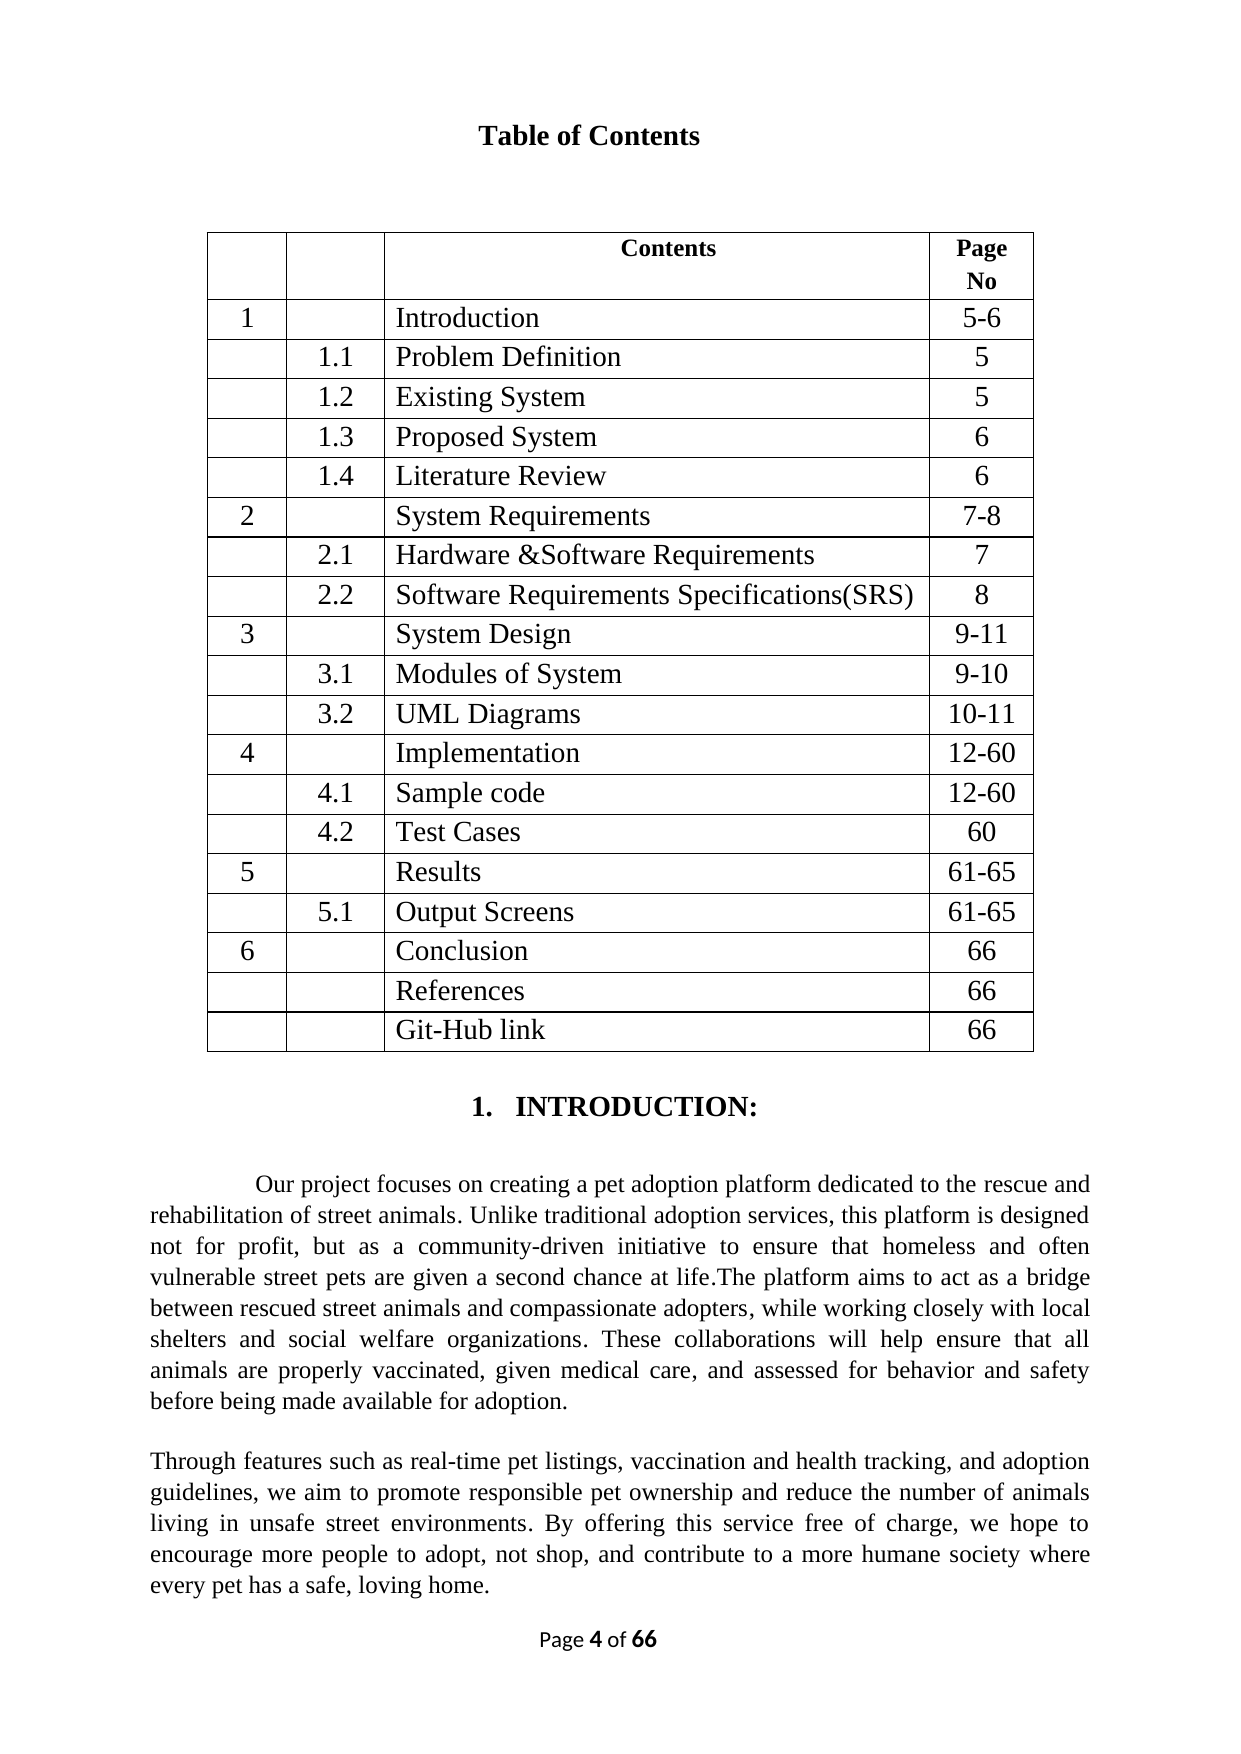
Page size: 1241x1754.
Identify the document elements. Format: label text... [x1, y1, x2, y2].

table_cell Sample code [385, 775, 929, 813]
table_cell [208, 538, 286, 576]
table_cell 6 [930, 458, 1033, 497]
table_cell 8 [930, 577, 1033, 616]
table_cell [208, 1013, 286, 1051]
table_cell [208, 419, 286, 457]
table_cell [287, 933, 384, 972]
table_cell Proposed System [385, 419, 929, 457]
table_cell [287, 1013, 384, 1051]
table_header [208, 233, 286, 299]
table_cell [287, 854, 384, 893]
table_cell 1 [208, 300, 286, 338]
table_cell 3.1 [287, 656, 384, 695]
table_cell 1.1 [287, 340, 384, 378]
table_cell 12-60 [930, 735, 1033, 774]
table_cell [208, 894, 286, 932]
table_cell [208, 577, 286, 616]
table_cell 1.4 [287, 458, 384, 497]
table_cell 1.2 [287, 379, 384, 418]
table_cell 4.1 [287, 775, 384, 813]
table_cell 5 [930, 340, 1033, 378]
table_cell 6 [930, 419, 1033, 457]
table_cell [287, 617, 384, 655]
table_cell 60 [930, 815, 1033, 853]
table_cell 5.1 [287, 894, 384, 932]
table_cell 66 [930, 1013, 1033, 1051]
table_cell [208, 379, 286, 418]
table_cell 5-6 [930, 300, 1033, 338]
table_cell 10-11 [930, 696, 1033, 734]
table_cell 5 [930, 379, 1033, 418]
table_cell 5 [208, 854, 286, 893]
table_cell [208, 340, 286, 378]
table_cell Hardware &Software Requirements [385, 538, 929, 576]
table_cell [208, 696, 286, 734]
table_cell 3.2 [287, 696, 384, 734]
table_cell Conclusion [385, 933, 929, 972]
table_cell [287, 973, 384, 1011]
list INTRODUCTION: [471, 827, 1090, 1123]
table_cell Literature Review [385, 458, 929, 497]
table_cell 7 [930, 538, 1033, 576]
table_header Contents [385, 233, 929, 299]
table_cell [208, 775, 286, 813]
table_cell [287, 300, 384, 338]
table_cell 4 [208, 735, 286, 774]
table_cell 2 [208, 498, 286, 536]
table_cell 12-60 [930, 775, 1033, 813]
table_cell 66 [930, 933, 1033, 972]
table_header [287, 233, 384, 299]
table_cell 4.2 [287, 815, 384, 853]
table_cell UML Diagrams [385, 696, 929, 734]
table_cell Existing System [385, 379, 929, 418]
table_cell Software Requirements Specifications(SRS) [385, 577, 929, 616]
table_cell [208, 458, 286, 497]
table_cell 9-11 [930, 617, 1033, 655]
table_cell [208, 656, 286, 695]
table_cell 2.2 [287, 577, 384, 616]
table_cell [208, 973, 286, 1011]
text Through features such as real-time pet listings, vaccination and health tracking, and adoption guidelines, we aim to promote responsible pet ownership and reduce the number of animals living in unsafe street environments. By offering this service free of charge, we hope to encourage more people to adopt, not shop, and contribute to a more humane society where every pet has a safe, loving home. [150, 1446, 1090, 1599]
table_cell System Requirements [385, 498, 929, 536]
table_cell [287, 498, 384, 536]
text Our project focuses on creating a pet adoption platform dedicated to the rescue and rehabilitation of street animals. Unlike traditional adoption services, this platform is designed not for profit, but as a community-driven initiative to ensure that homeless and often vulnerable street pets are given a second chance at life.The platform aims to act as a bridge between rescued street animals and compassionate adopters, while working closely with local shelters and social welfare organizations. These collaborations will help ensure that all animals are properly vaccinated, given medical care, and assessed for behavior and safety before being made available for adoption. [150, 1169, 1090, 1415]
table_cell Modules of System [385, 656, 929, 695]
table_cell Implementation [385, 735, 929, 774]
table_cell [208, 815, 286, 853]
table_cell Test Cases [385, 815, 929, 853]
table_cell 3 [208, 617, 286, 655]
table_cell Output Screens [385, 894, 929, 932]
table_cell System Design [385, 617, 929, 655]
table_cell Problem Definition [385, 340, 929, 378]
table_header Page No [930, 233, 1033, 299]
table_cell [287, 735, 384, 774]
table_cell 61-65 [930, 854, 1033, 893]
table_cell 9-10 [930, 656, 1033, 695]
table_cell 66 [930, 973, 1033, 1011]
table_cell 7-8 [930, 498, 1033, 536]
table_cell 1.3 [287, 419, 384, 457]
table_cell Git-Hub link [385, 1013, 929, 1051]
table_cell 2.1 [287, 538, 384, 576]
table_cell 6 [208, 933, 286, 972]
table_cell Results [385, 854, 929, 893]
table_cell References [385, 973, 929, 1011]
text Table of Contents [150, 118, 1090, 152]
table_cell Introduction [385, 300, 929, 338]
table_cell 61-65 [930, 894, 1033, 932]
